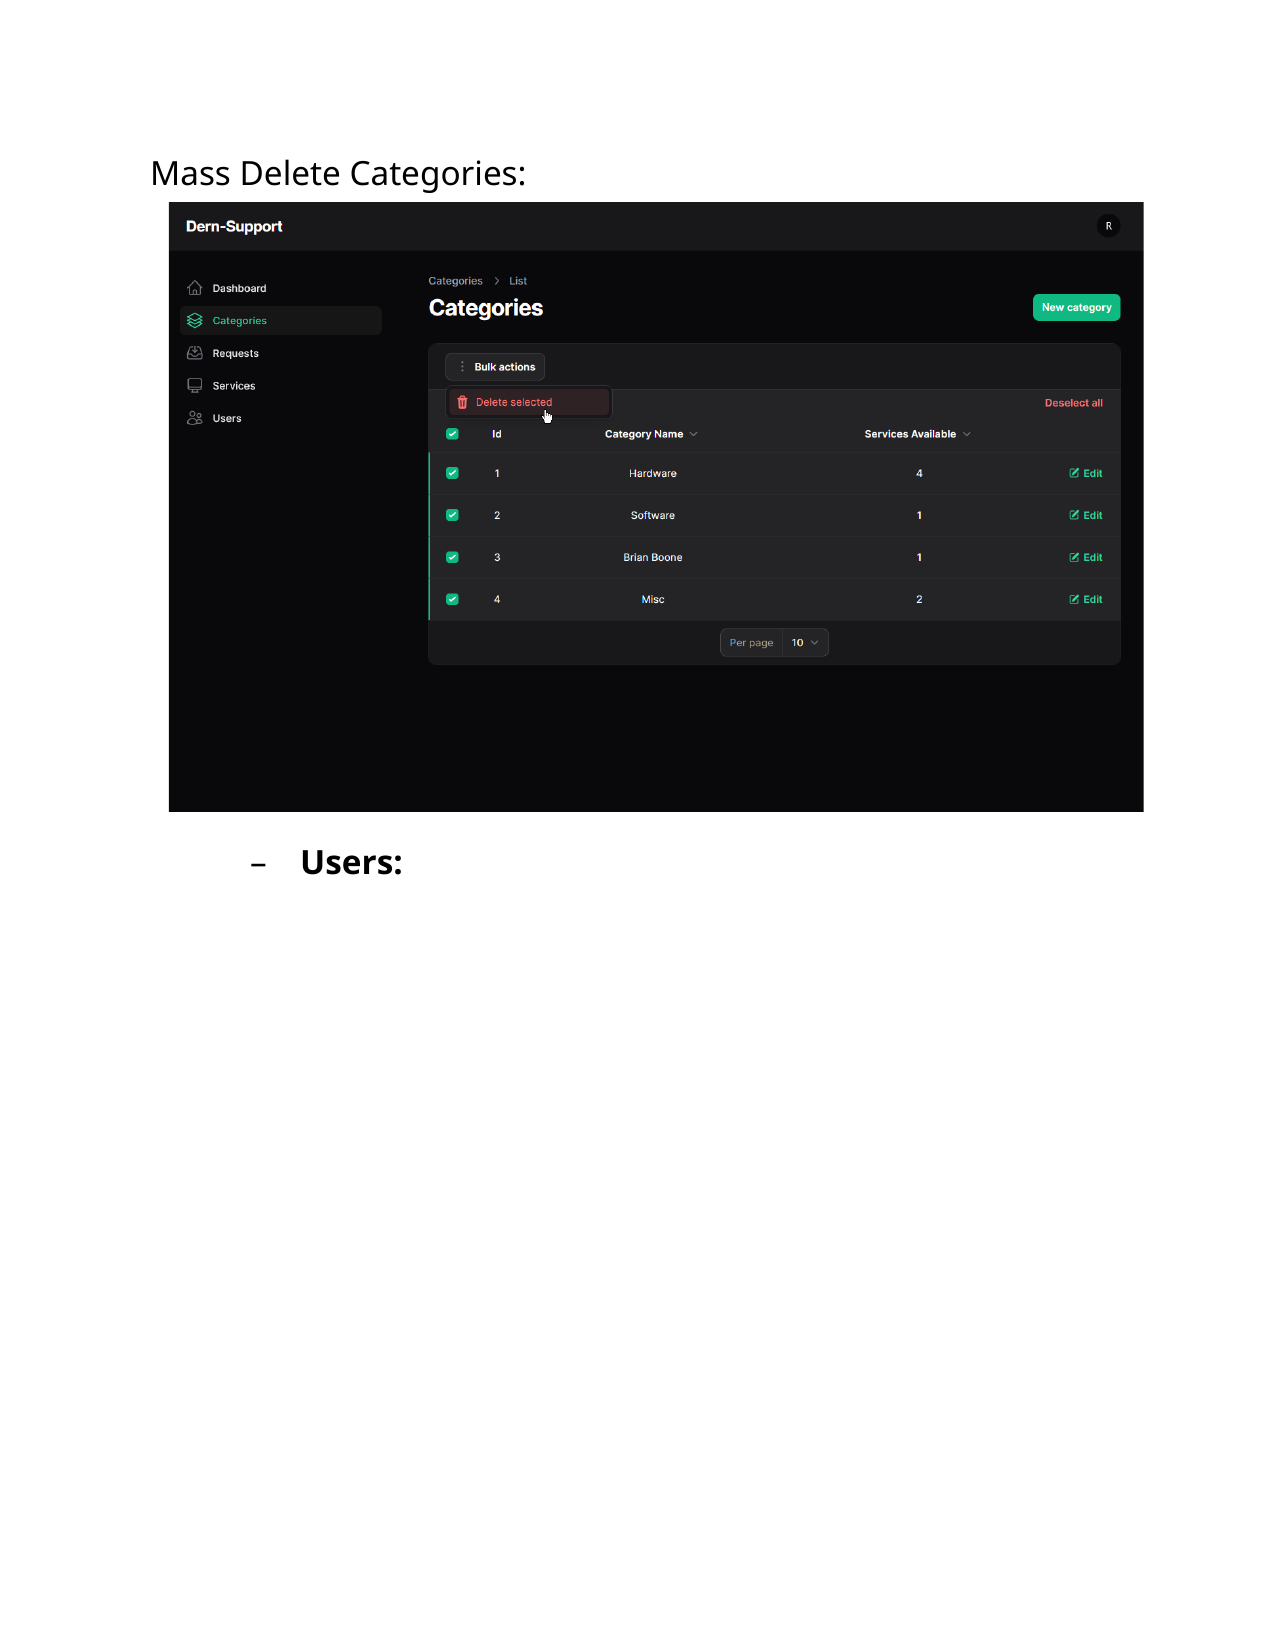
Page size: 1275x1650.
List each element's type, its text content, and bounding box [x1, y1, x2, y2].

picture [168, 202, 1144, 812]
list Users: [250, 839, 1125, 884]
